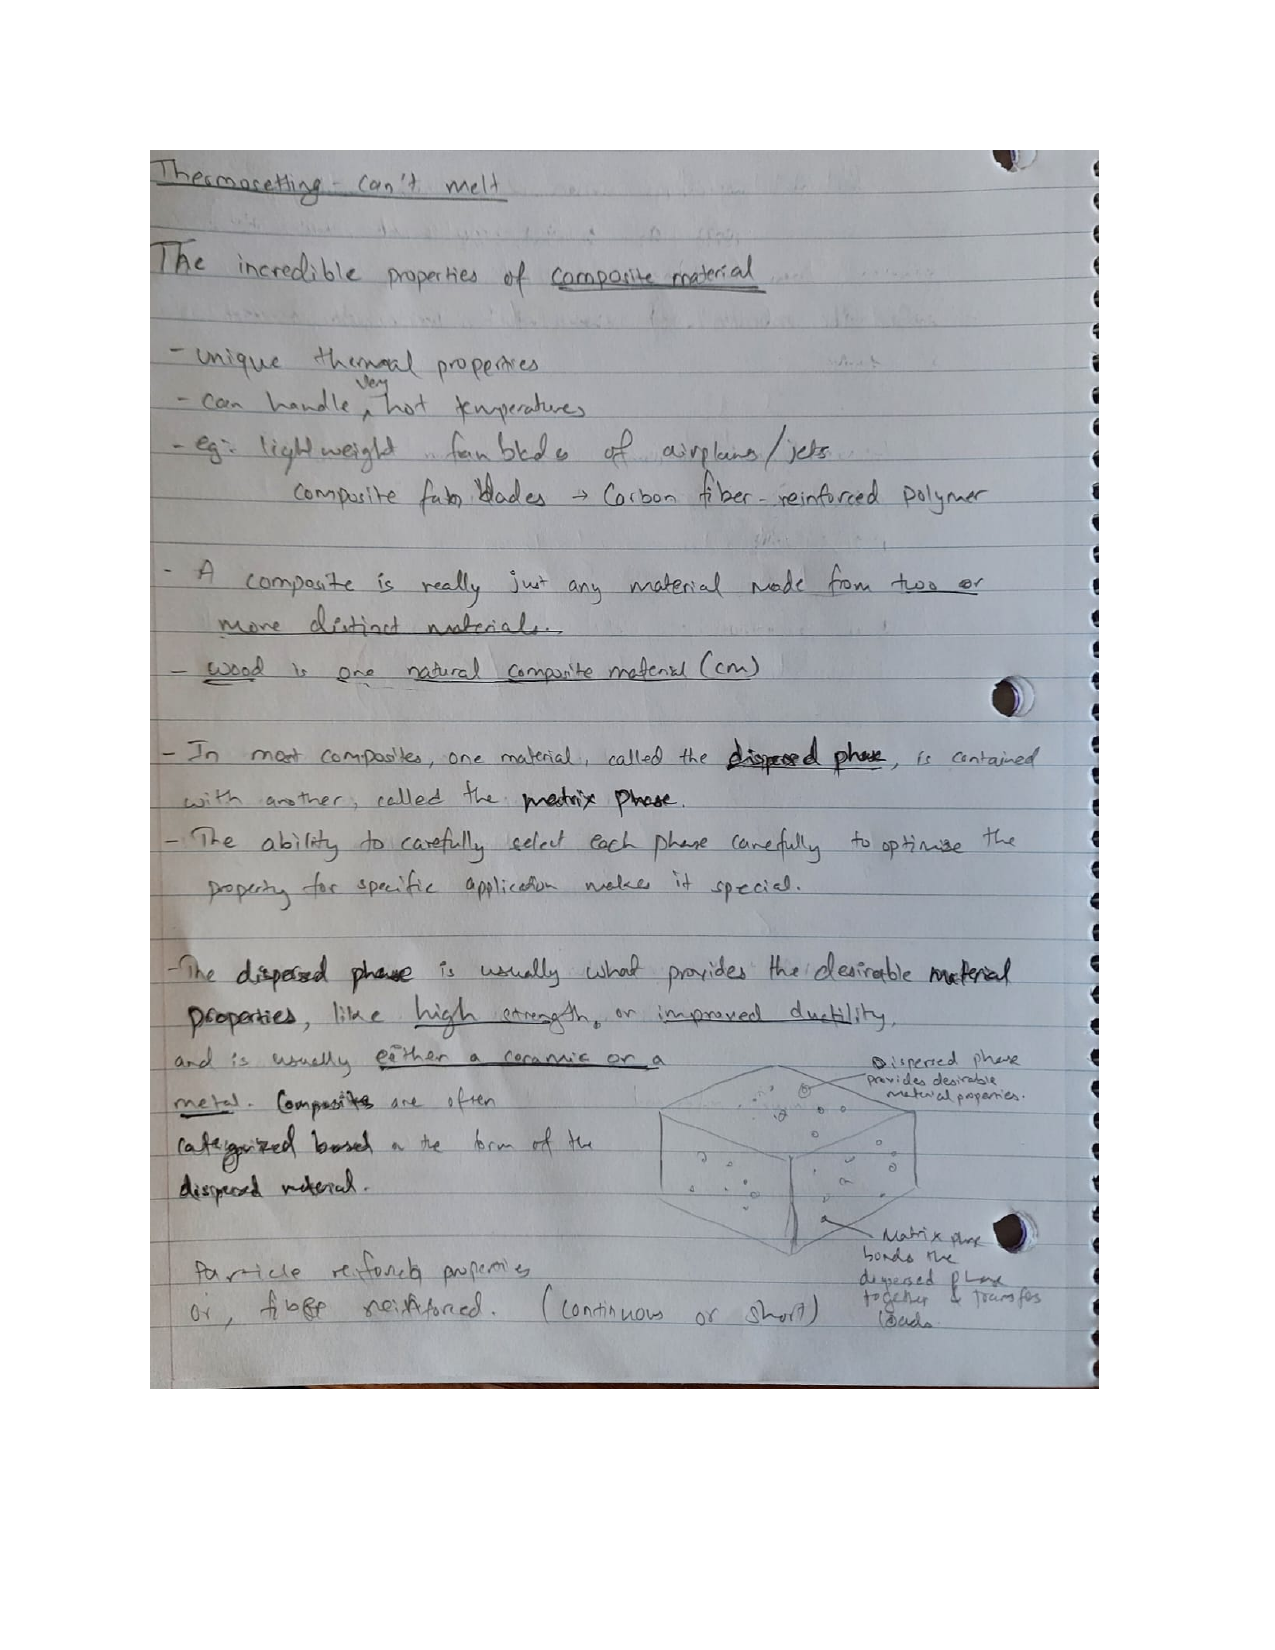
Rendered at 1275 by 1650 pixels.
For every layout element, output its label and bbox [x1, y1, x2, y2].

picture [150, 150, 1099, 1389]
